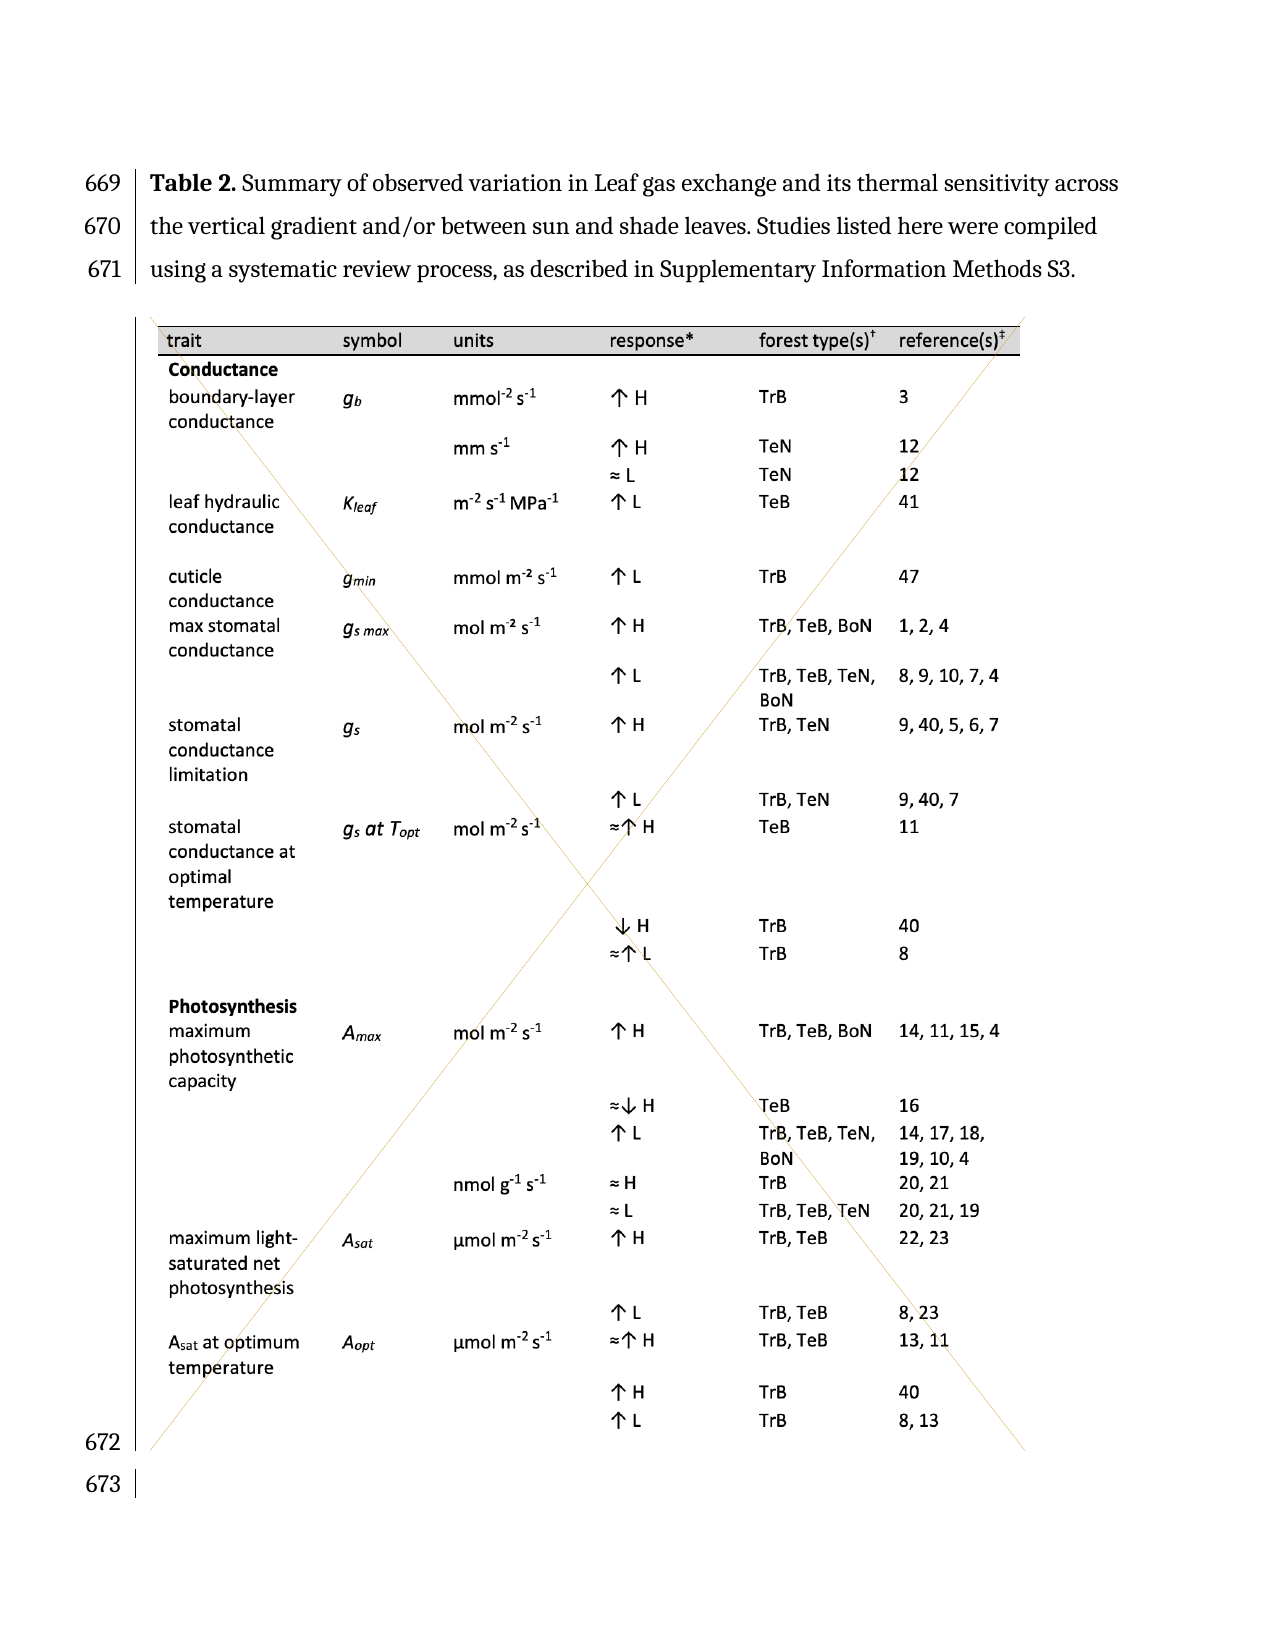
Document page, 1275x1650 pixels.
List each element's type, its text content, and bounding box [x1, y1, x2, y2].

picture [589, 319, 1025, 1449]
text Table 2. Summary of observed variation in Leaf gas exchange and its thermal sensitivity across the vertical gradient and/or between sun and shade leaves. Studies listed here were compiled using a systematic review process, as described in Supplementary Information Methods S3. [150, 169, 1125, 284]
picture [151, 316, 1024, 882]
picture [151, 885, 1024, 1451]
picture [150, 319, 586, 1449]
